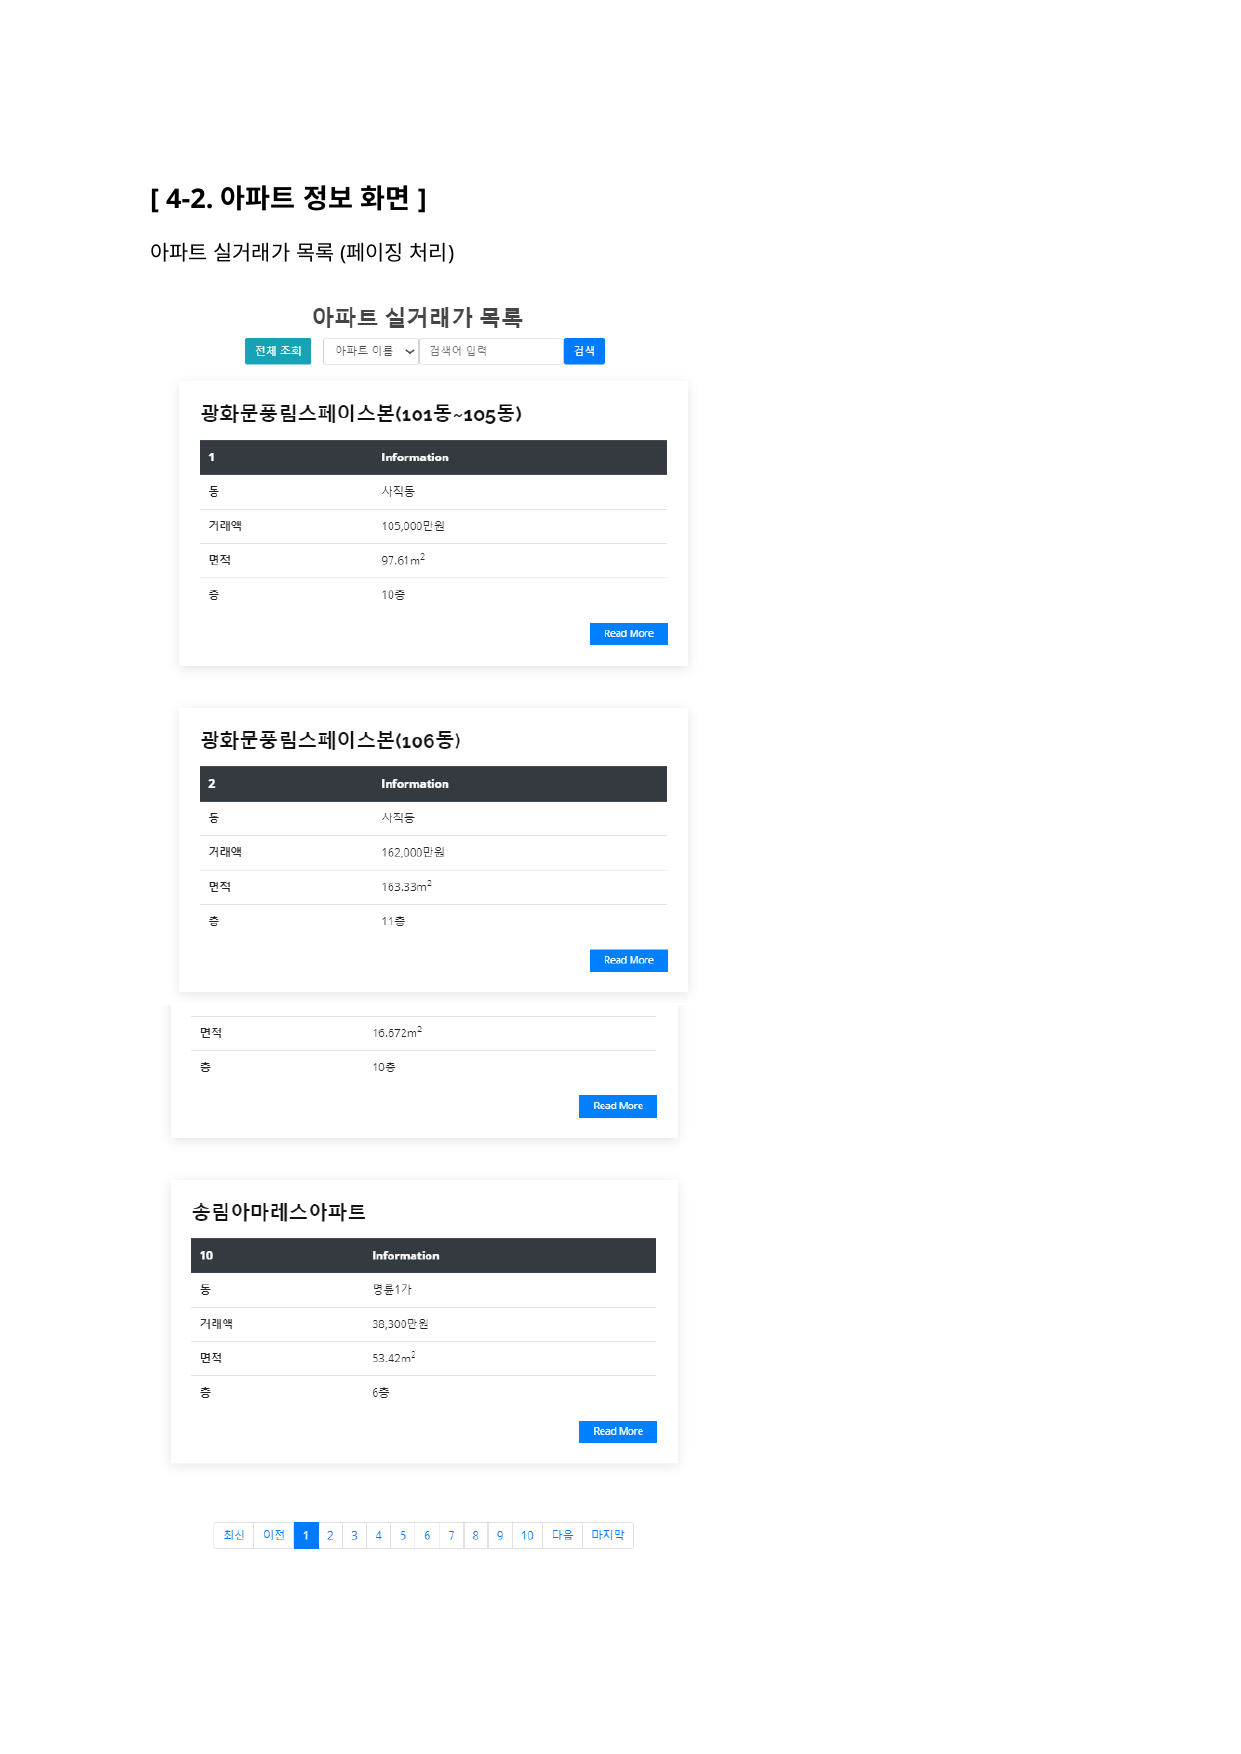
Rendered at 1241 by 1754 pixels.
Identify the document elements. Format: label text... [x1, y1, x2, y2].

text [ 4-2. 아파트 정보 화면 ] [150, 177, 1090, 217]
text 아파트 실거래가 목록 (페이징 처리) [150, 236, 1090, 267]
picture [150, 285, 699, 1003]
picture [150, 1005, 692, 1565]
